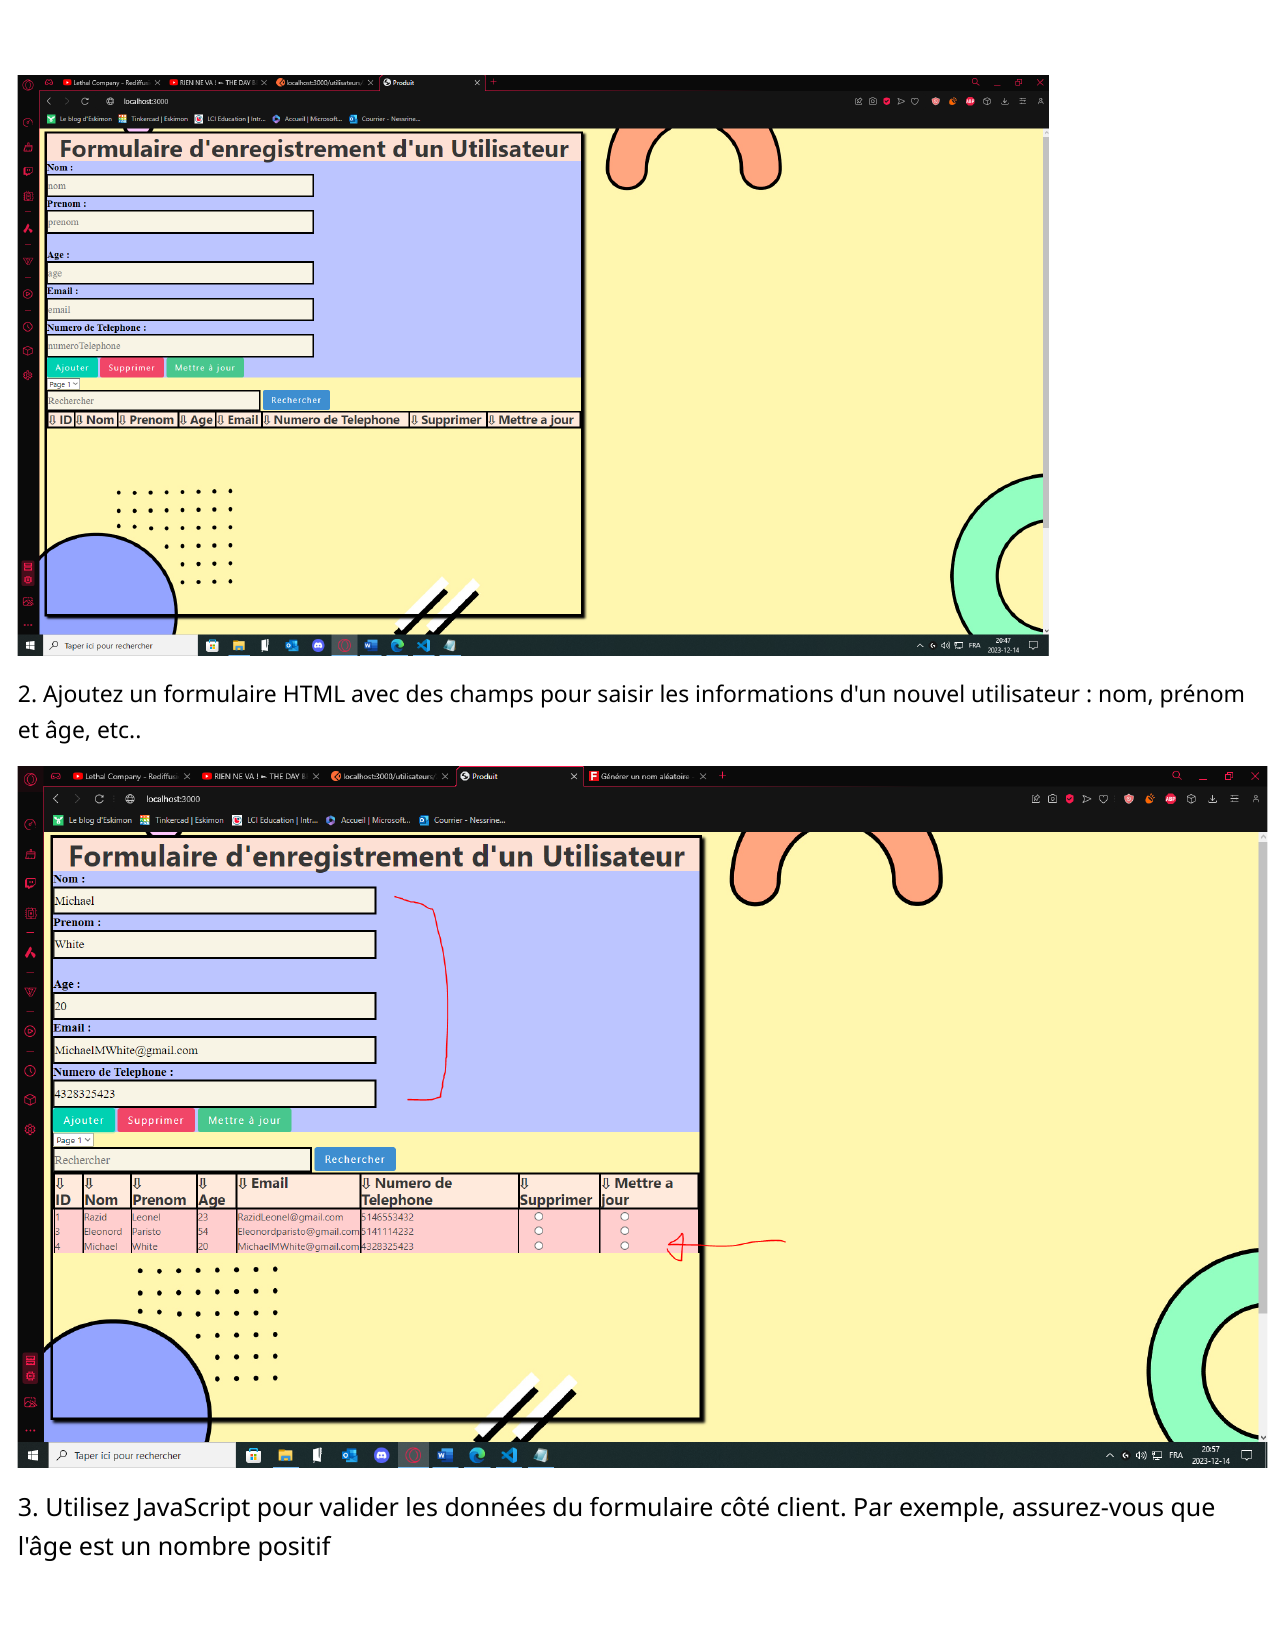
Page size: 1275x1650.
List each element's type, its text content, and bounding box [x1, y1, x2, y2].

picture [17, 766, 1268, 1468]
picture [17, 75, 1049, 656]
text 2. Ajoutez un formulaire HTML avec des champs pour saisir les informations d'un nouvel utilisateur : nom, prénom et âge, etc.. [18, 678, 1257, 745]
text 3. Utilisez JavaScript pour valider les données du formulaire côté client. Par exemple, assurez-vous que l'âge est un nombre positif [18, 1489, 1257, 1563]
